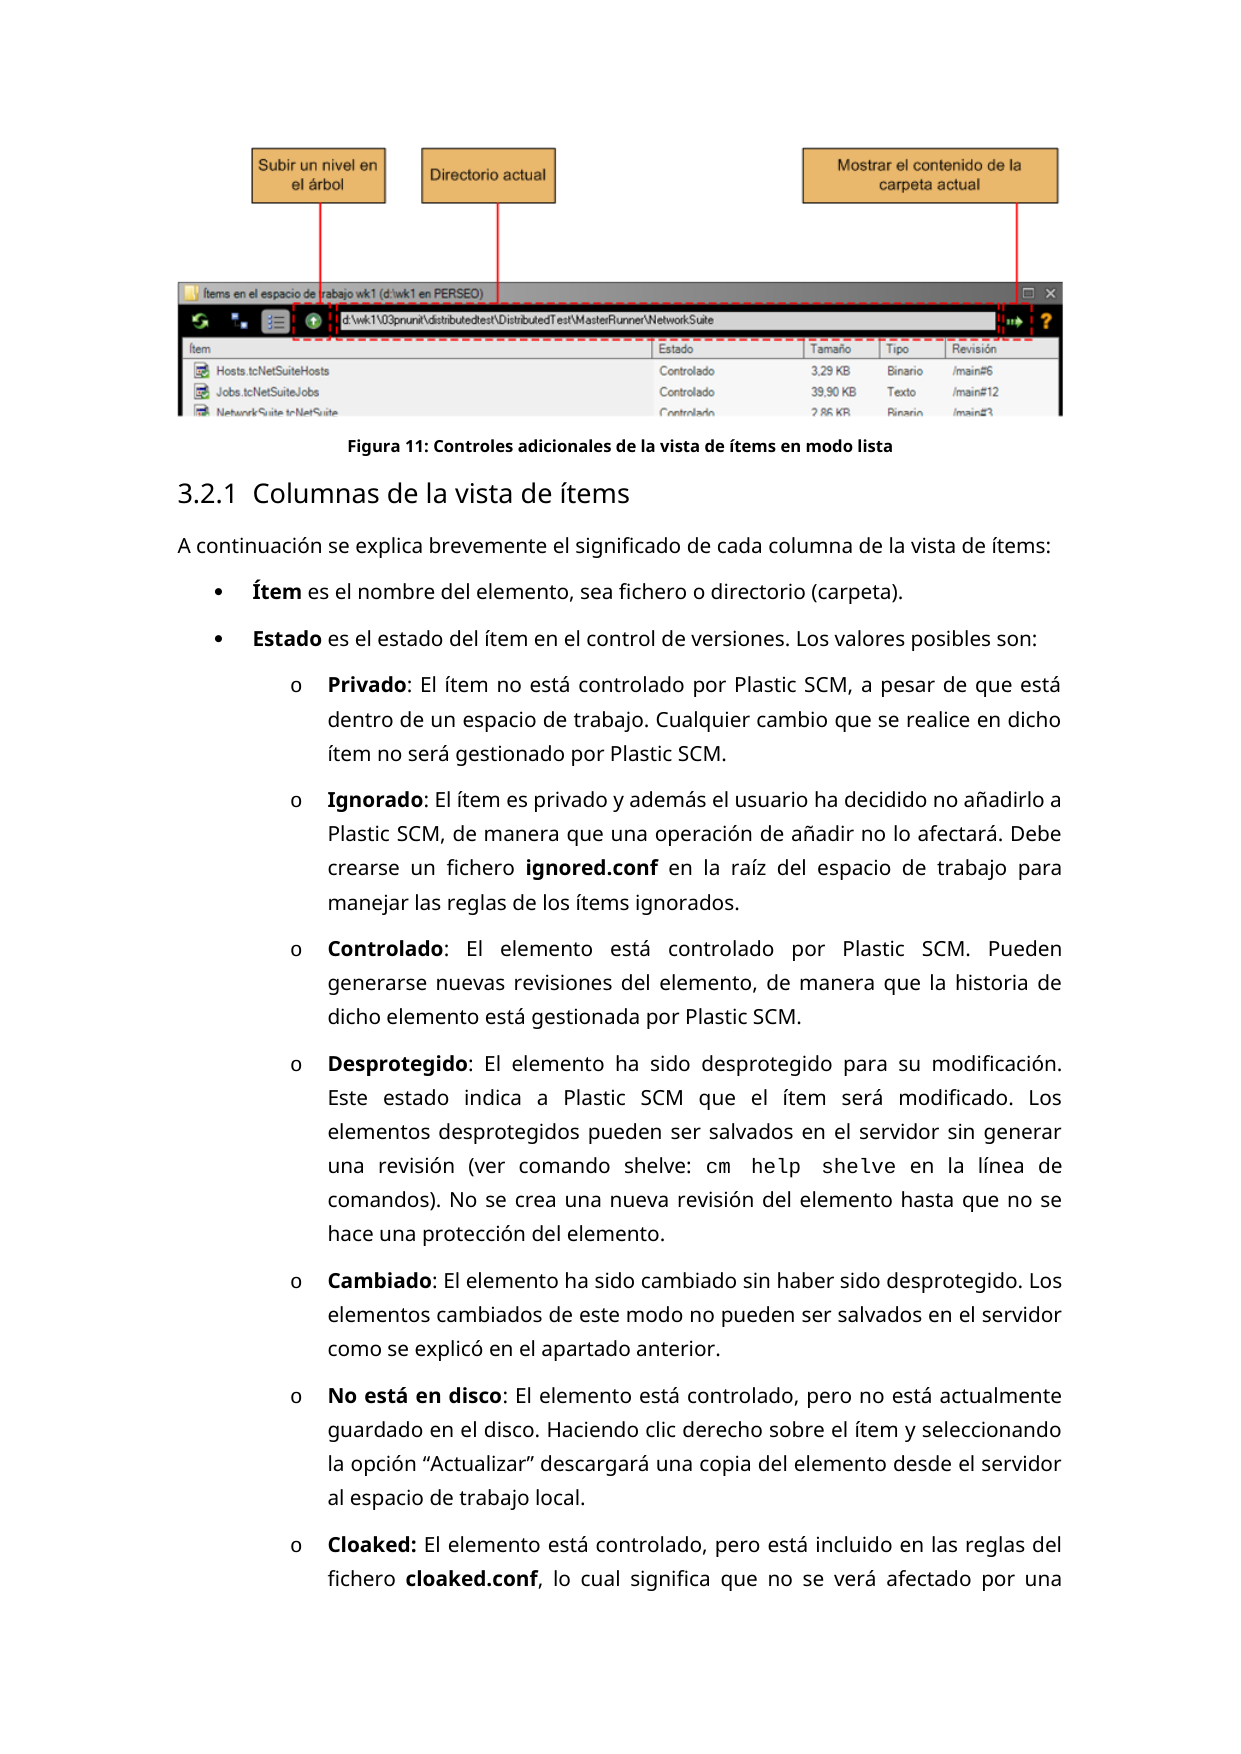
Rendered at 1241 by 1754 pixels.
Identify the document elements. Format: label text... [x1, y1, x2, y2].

list Cambiado: El elemento ha sido cambiado sin haber sido desprotegido. Los elementos cambiados de este modo no pueden ser salvados en el servidor como se explicó en el apartado anterior. [290, 1266, 1063, 1363]
text Figura 11: Controles adicionales de la vista de ítems en modo lista [177, 434, 1063, 457]
list Privado: El ítem no está controlado por Plastic SCM, a pesar de que está dentro de un espacio de trabajo. Cualquier cambio que se realice en dicho ítem no será gestionado por Plastic SCM. [290, 671, 1063, 767]
list Ítem es el nombre del elemento, sea fichero o directorio (carpeta). [215, 577, 1063, 606]
picture [177, 147, 1064, 417]
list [290, 1530, 1063, 1592]
text A continuación se explica brevemente el significado de cada columna de la vista de ítems: [177, 531, 1063, 559]
list Ignorado: El ítem es privado y además el usuario ha decidido no añadirlo a Plastic SCM, de manera que una operación de añadir no lo afectará. Debe crearse un fichero ignored.conf en la raíz del espacio de trabajo para manejar las reglas de los ítems ignorados. [290, 785, 1063, 916]
list Desprotegido: El elemento ha sido desprotegido para su modificación. Este estado indica a Plastic SCM que el ítem será modificado. Los elementos desprotegidos pueden ser salvados en el servidor sin generar una revisión (ver comando shelve: cm help shelve en la línea de comandos). No se crea una nueva revisión del elemento hasta que no se hace una protección del elemento. [290, 1049, 1063, 1248]
subtitle Columnas de la vista de ítems [177, 474, 1063, 511]
list Controlado: El elemento está controlado por Plastic SCM. Pueden generarse nuevas revisiones del elemento, de manera que la historia de dicho elemento está gestionada por Plastic SCM. [290, 934, 1063, 1031]
list Estado es el estado del ítem en el control de versiones. Los valores posibles son: [215, 624, 1063, 652]
list No está en disco: El elemento está controlado, pero no está actualmente guardado en el disco. Haciendo clic derecho sobre el ítem y seleccionando la opción “Actualizar” descargará una copia del elemento desde el servidor al espacio de trabajo local. [290, 1381, 1063, 1512]
